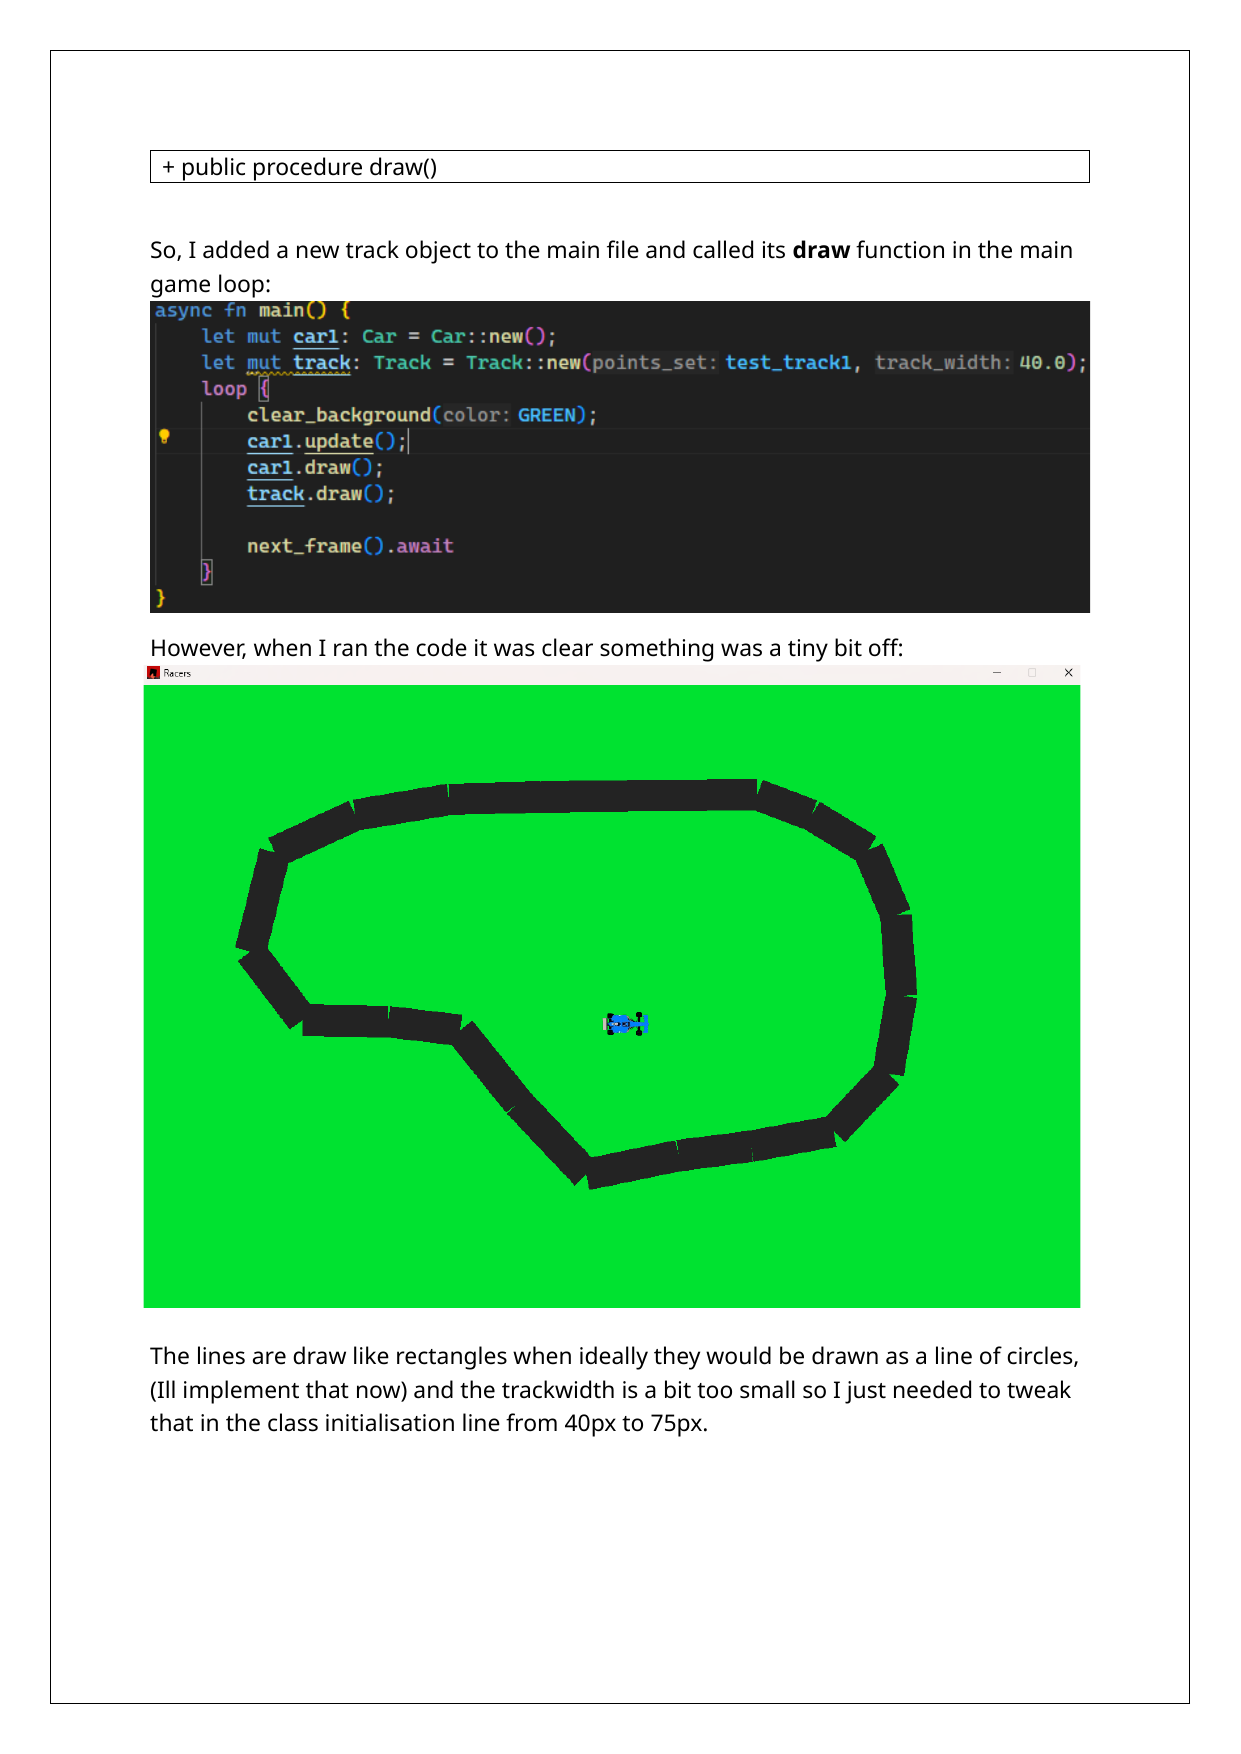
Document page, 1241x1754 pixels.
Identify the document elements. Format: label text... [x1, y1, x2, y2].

picture [150, 301, 1091, 613]
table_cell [151, 151, 1089, 182]
text So, I added a new track object to the main file and called its draw function in the main game loop: [150, 234, 1090, 301]
text However, when I ran the code it was clear something was a tiny bit off: [150, 632, 1090, 663]
picture [142, 665, 1080, 1307]
